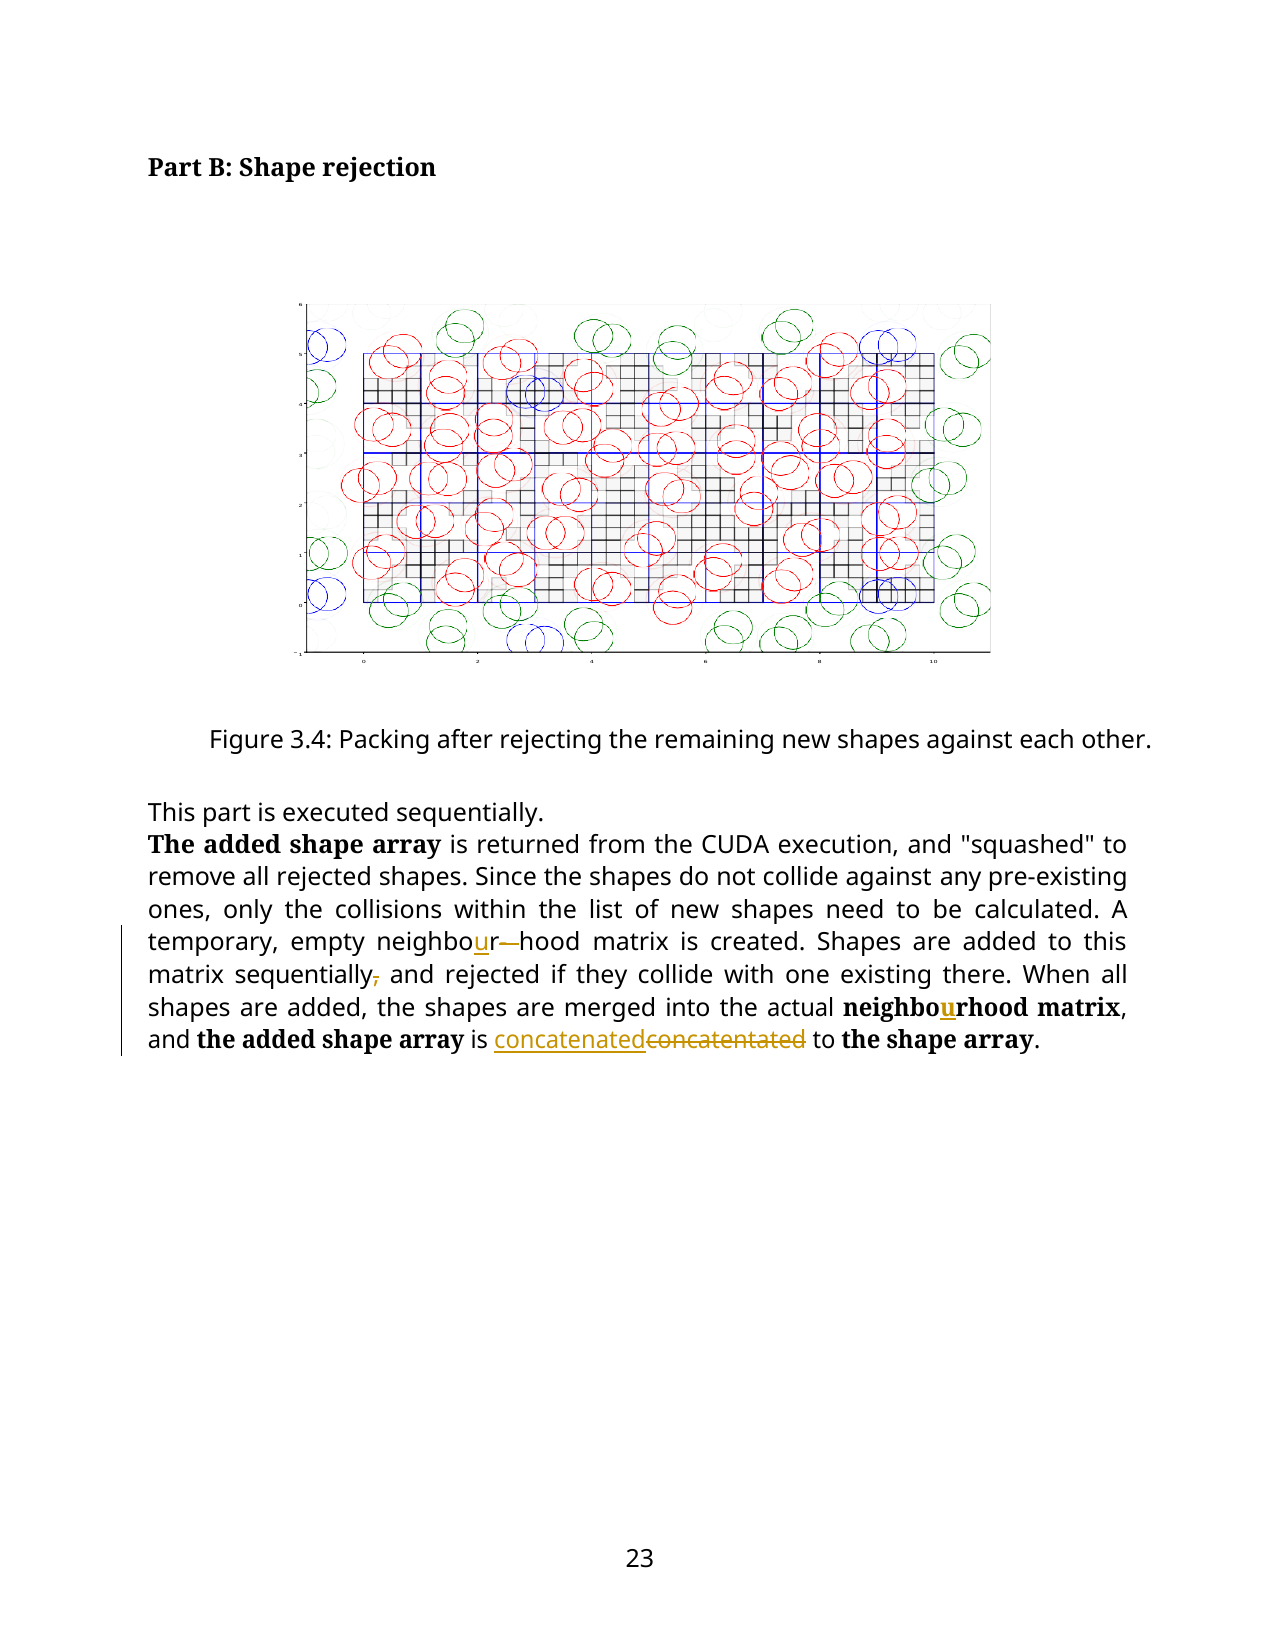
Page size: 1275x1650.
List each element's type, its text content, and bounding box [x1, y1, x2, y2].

subtitle Part B: Shape rejection [148, 149, 1275, 184]
picture [293, 304, 991, 654]
text This part is executed sequentially. [148, 796, 1275, 827]
text The added shape array is returned from the CUDA execution, and "squashed" to remove all rejected shapes. Since the shapes do not collide against any pre-existing ones, only the collisions within the list of new shapes need to be calculated. A temporary, empty neighborhood matrix is created. Shapes are added to this matrix sequentially and rejected if they collide with one existing there. When all shapes are added, the shapes are merged into the actual neighborhood matrix, and the added shape array is to the shape array. [148, 827, 1128, 1056]
text Figure 3.4: Packing after rejecting the remaining new shapes against each other. [209, 722, 1275, 756]
